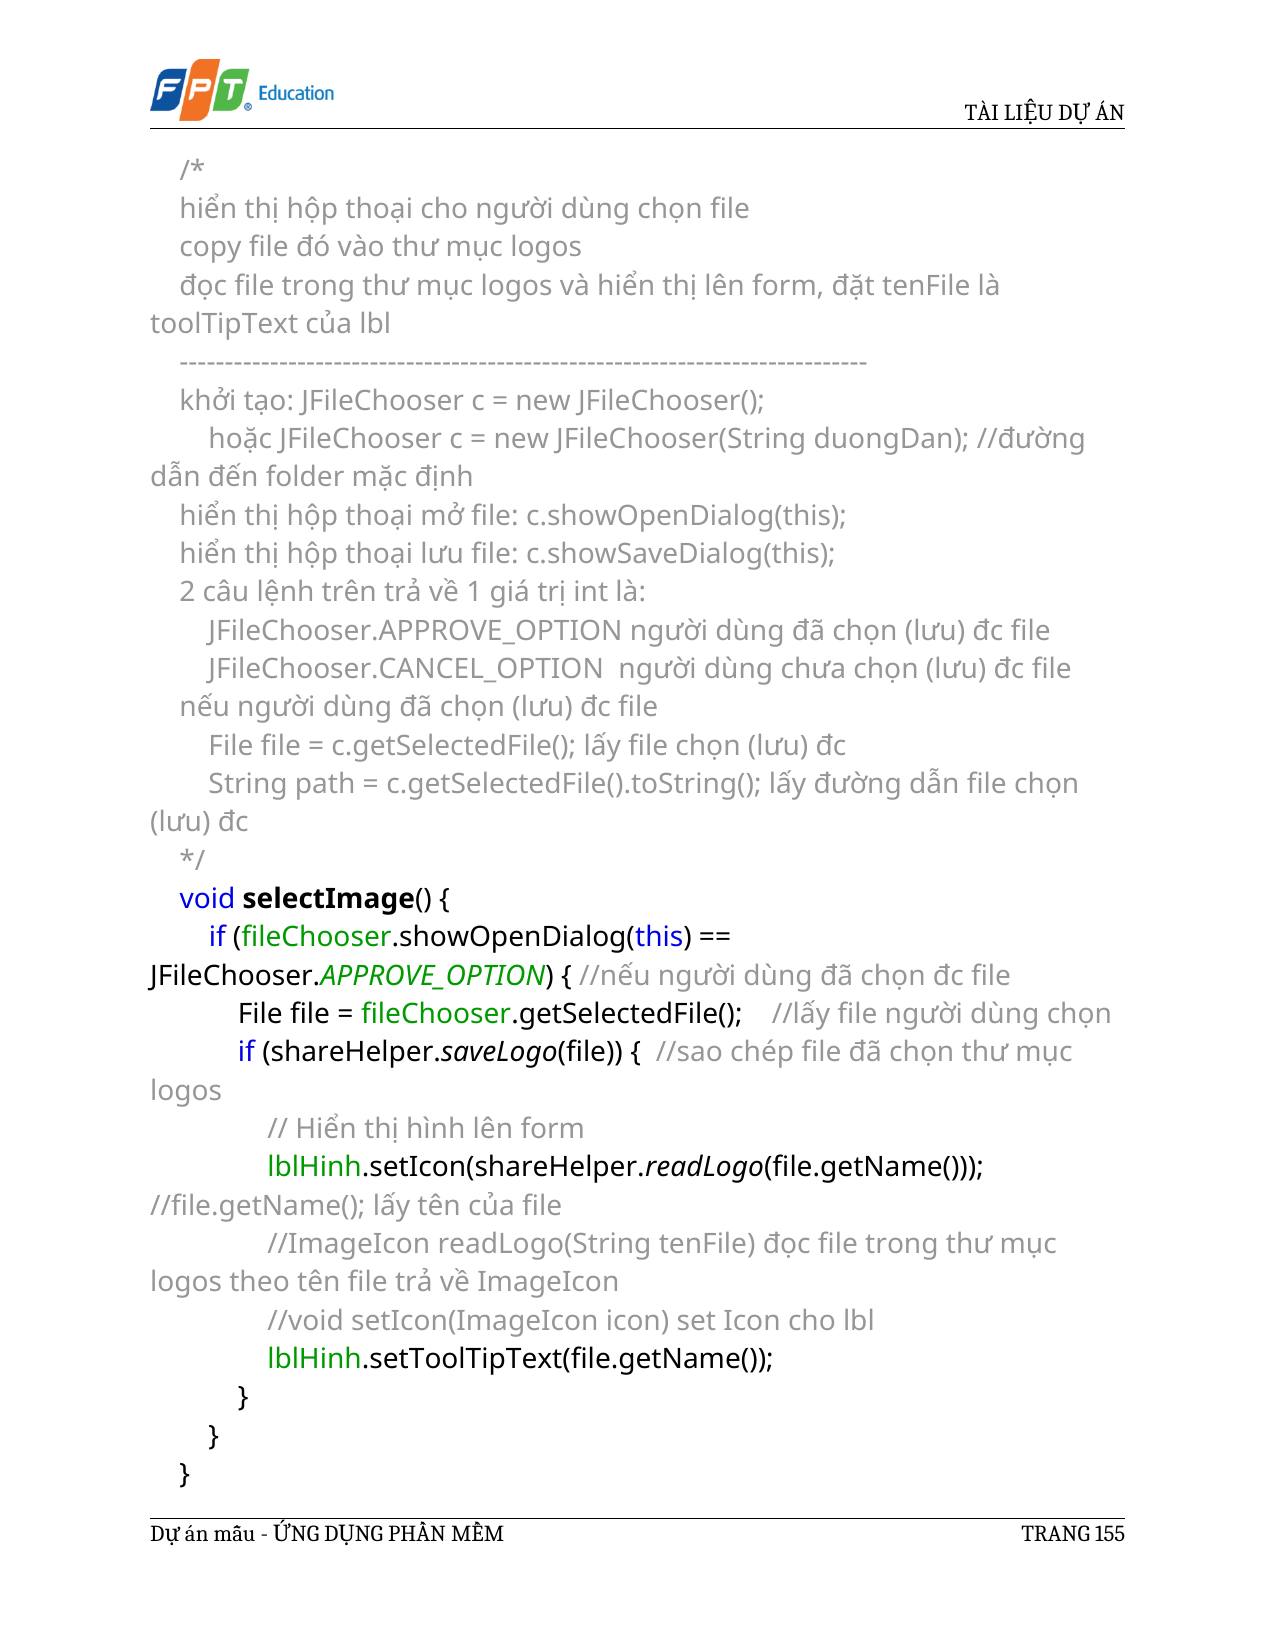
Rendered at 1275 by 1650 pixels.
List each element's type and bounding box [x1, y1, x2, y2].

picture [150, 59, 336, 121]
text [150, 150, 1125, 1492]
